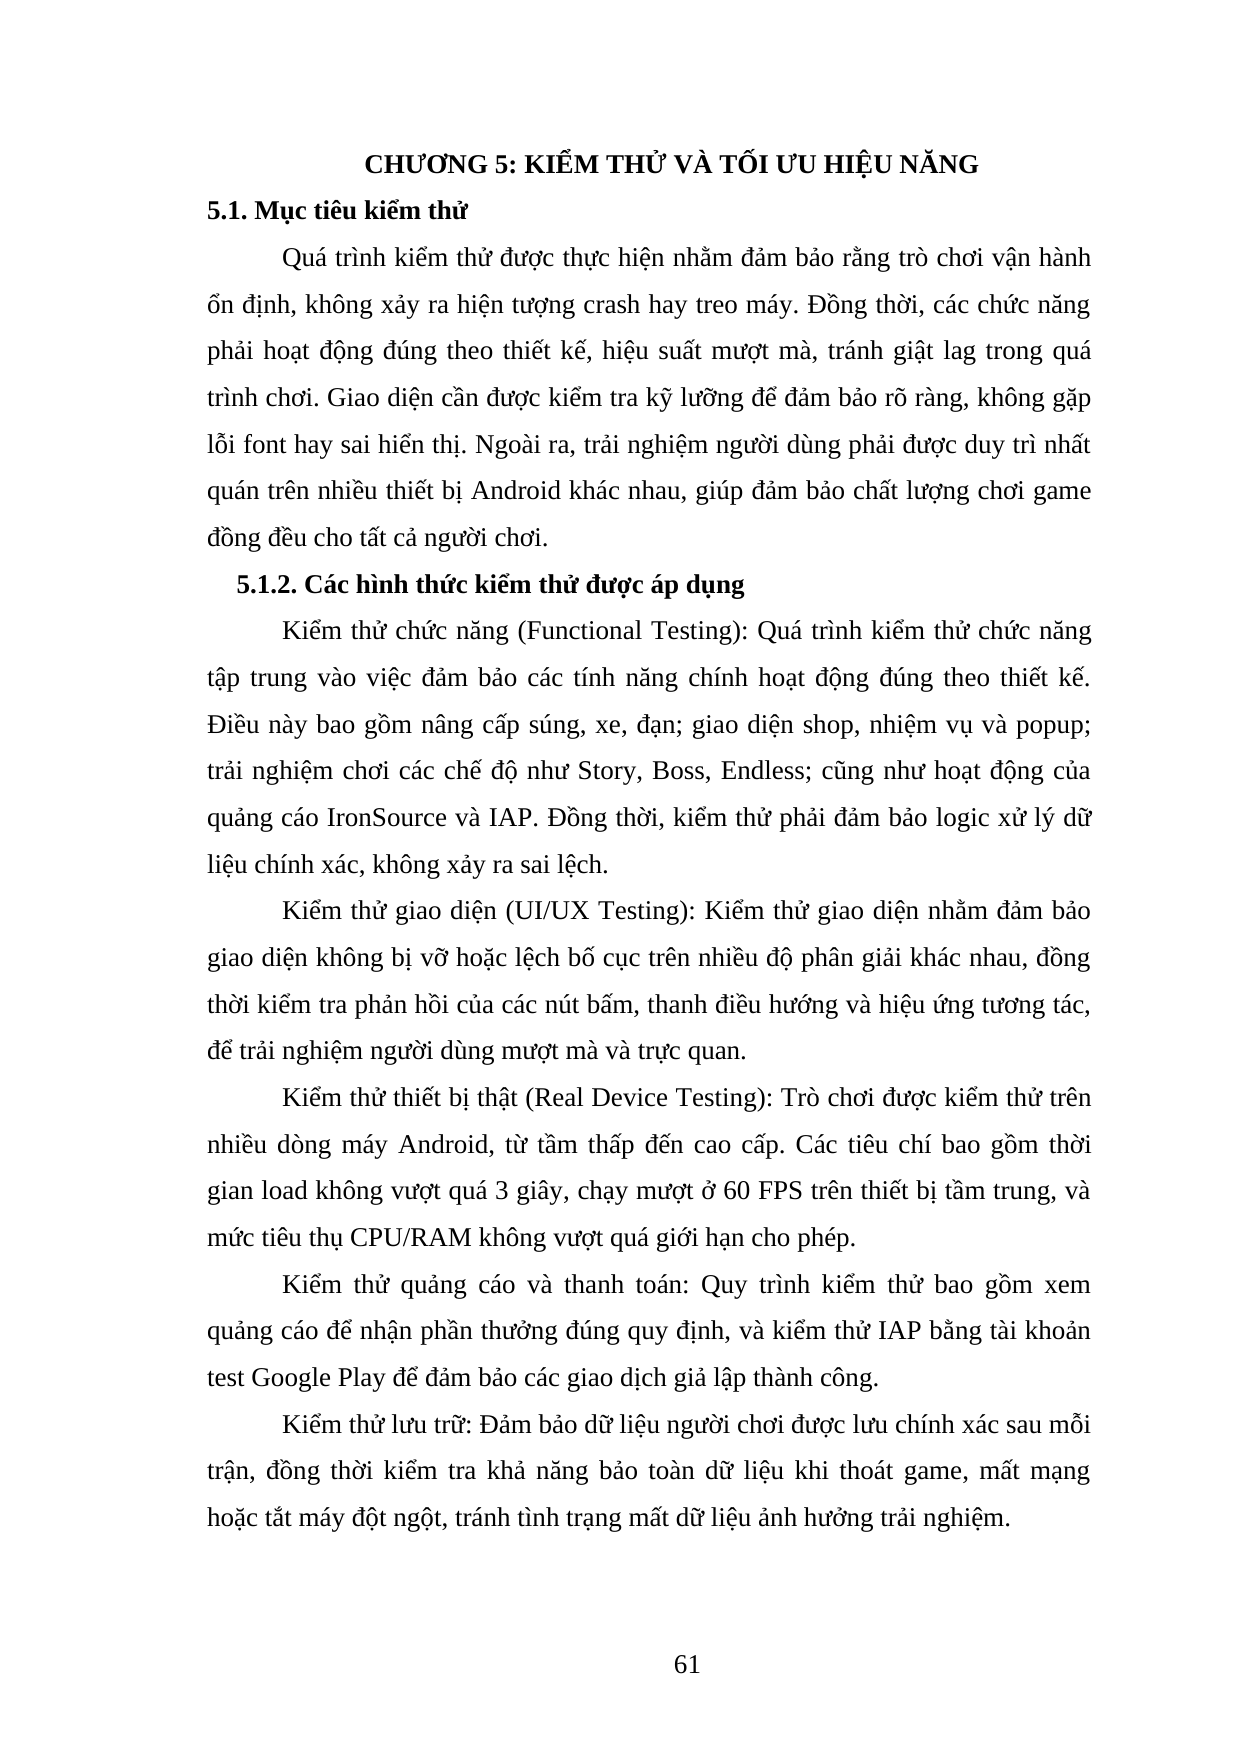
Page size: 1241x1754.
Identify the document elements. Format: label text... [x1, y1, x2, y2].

text Kiểm thử chức năng (Functional Testing): Quá trình kiểm thử chức năng tập trung vào việc đảm bảo các tính năng chính hoạt động đúng theo thiết kế. Điều này bao gồm nâng cấp súng, xe, đạn; giao diện shop, nhiệm vụ và popup; trải nghiệm chơi các chế độ như Story, Boss, Endless; cũng như hoạt động của quảng cáo IronSource và IAP. Đồng thời, kiểm thử phải đảm bảo logic xử lý dữ liệu chính xác, không xảy ra sai lệch. [207, 614, 1092, 879]
text Kiểm thử lưu trữ: Đảm bảo dữ liệu người chơi được lưu chính xác sau mỗi trận, đồng thời kiểm tra khả năng bảo toàn dữ liệu khi thoát game, mất mạng hoặc tắt máy đột ngột, tránh tình trạng mất dữ liệu ảnh hưởng trải nghiệm. [207, 1408, 1092, 1532]
text Kiểm thử quảng cáo và thanh toán: Quy trình kiểm thử bao gồm xem quảng cáo để nhận phần thưởng đúng quy định, và kiểm thử IAP bằng tài khoản test Google Play để đảm bảo các giao dịch giả lập thành công. [207, 1268, 1092, 1392]
subtitle CHƯƠNG 5: KIỂM THỬ VÀ TỐI ƯU HIỆU NĂNG [251, 148, 1092, 179]
text Kiểm thử thiết bị thật (Real Device Testing): Trò chơi được kiểm thử trên nhiều dòng máy Android, từ tầm thấp đến cao cấp. Các tiêu chí bao gồm thời gian load không vượt quá 3 giây, chạy mượt ở 60 FPS trên thiết bị tầm trung, và mức tiêu thụ CPU/RAM không vượt quá giới hạn cho phép. [207, 1081, 1092, 1252]
text Kiểm thử giao diện (UI/UX Testing): Kiểm thử giao diện nhằm đảm bảo giao diện không bị vỡ hoặc lệch bố cục trên nhiều độ phân giải khác nhau, đồng thời kiểm tra phản hồi của các nút bấm, thanh điều hướng và hiệu ứng tương tác, để trải nghiệm người dùng mượt mà và trực quan. [207, 894, 1092, 1066]
text Quá trình kiểm thử được thực hiện nhằm đảm bảo rằng trò chơi vận hành ổn định, không xảy ra hiện tượng crash hay treo máy. Đồng thời, các chức năng phải hoạt động đúng theo thiết kế, hiệu suất mượt mà, tránh giật lag trong quá trình chơi. Giao diện cần được kiểm tra kỹ lưỡng để đảm bảo rõ ràng, không gặp lỗi font hay sai hiển thị. Ngoài ra, trải nghiệm người dùng phải được duy trì nhất quán trên nhiều thiết bị Android khác nhau, giúp đảm bảo chất lượng chơi game đồng đều cho tất cả người chơi. [207, 241, 1092, 552]
subtitle 5.1.2. Các hình thức kiểm thử được áp dụng [207, 568, 1092, 599]
subtitle 5.1. Mục tiêu kiểm thử [207, 194, 1092, 226]
